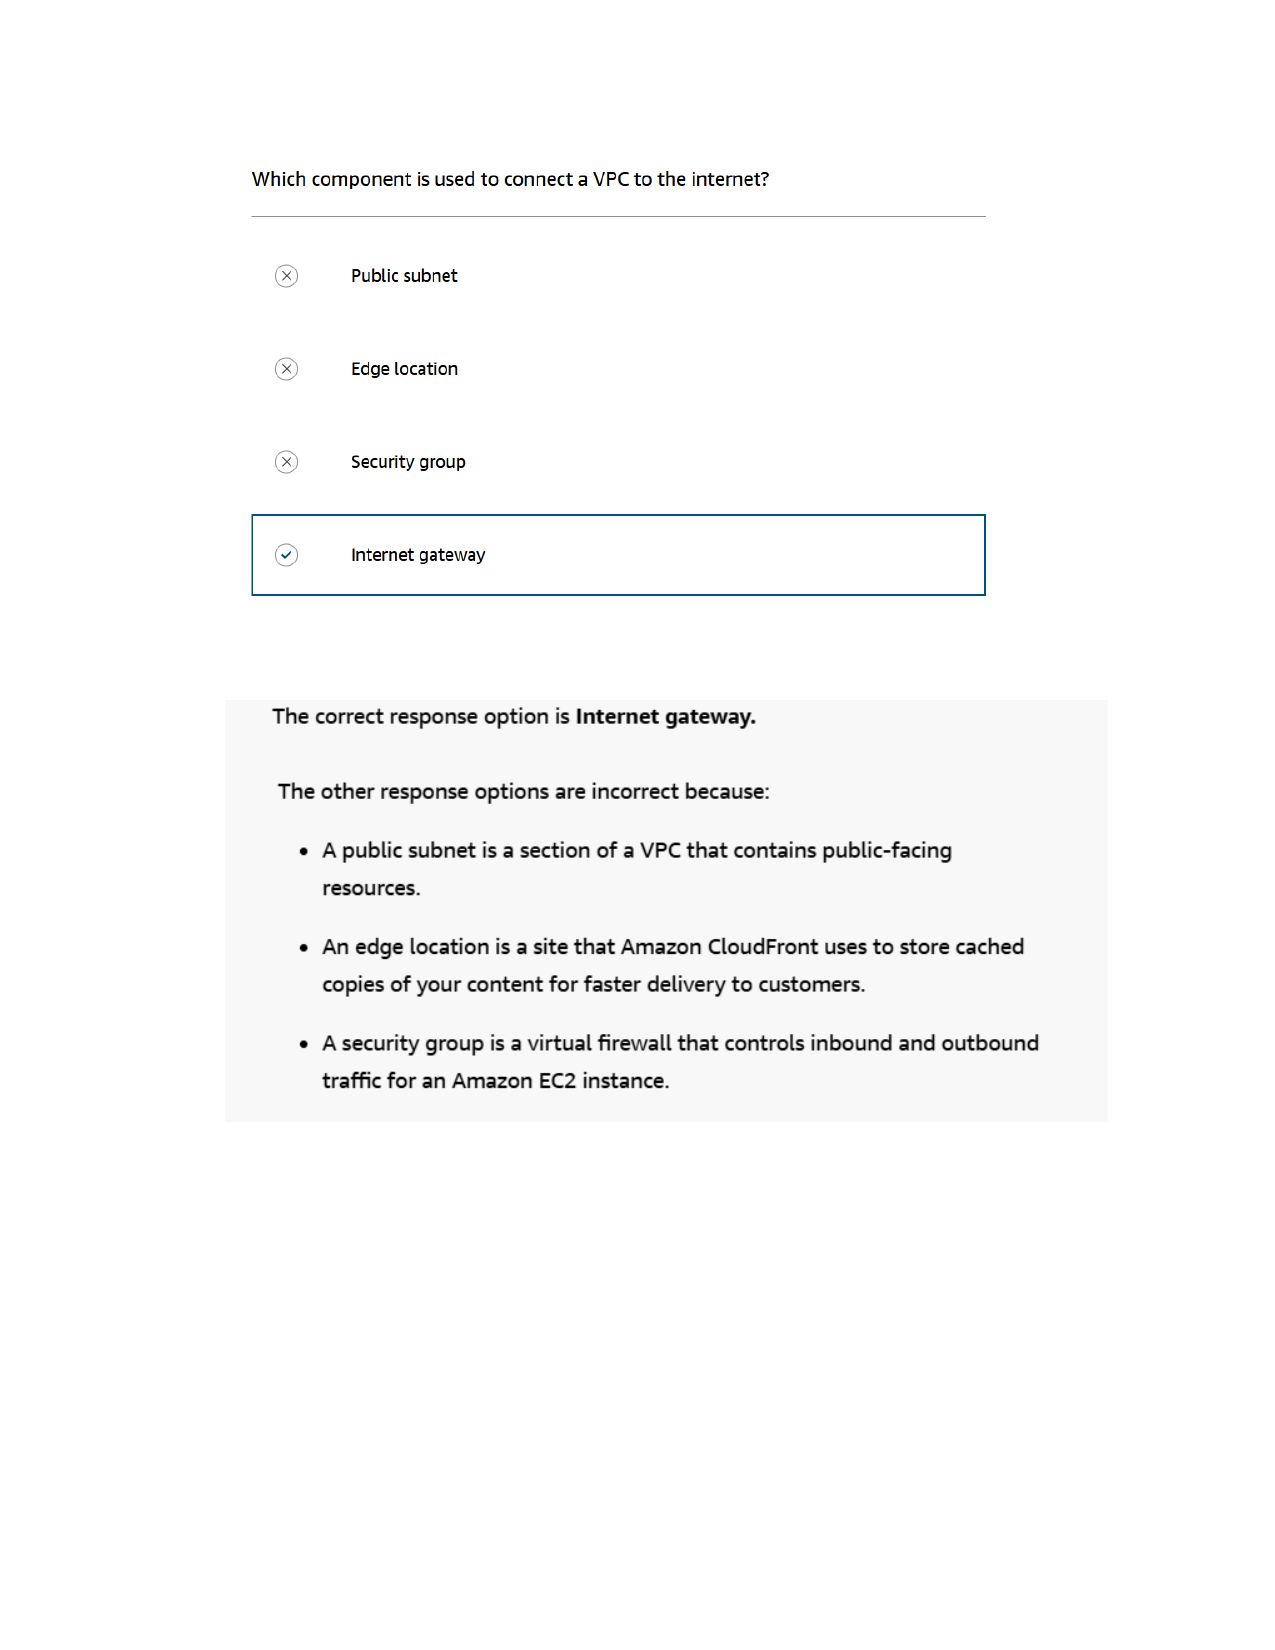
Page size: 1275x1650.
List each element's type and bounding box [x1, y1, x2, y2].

picture [225, 150, 1007, 682]
picture [225, 700, 1108, 1122]
